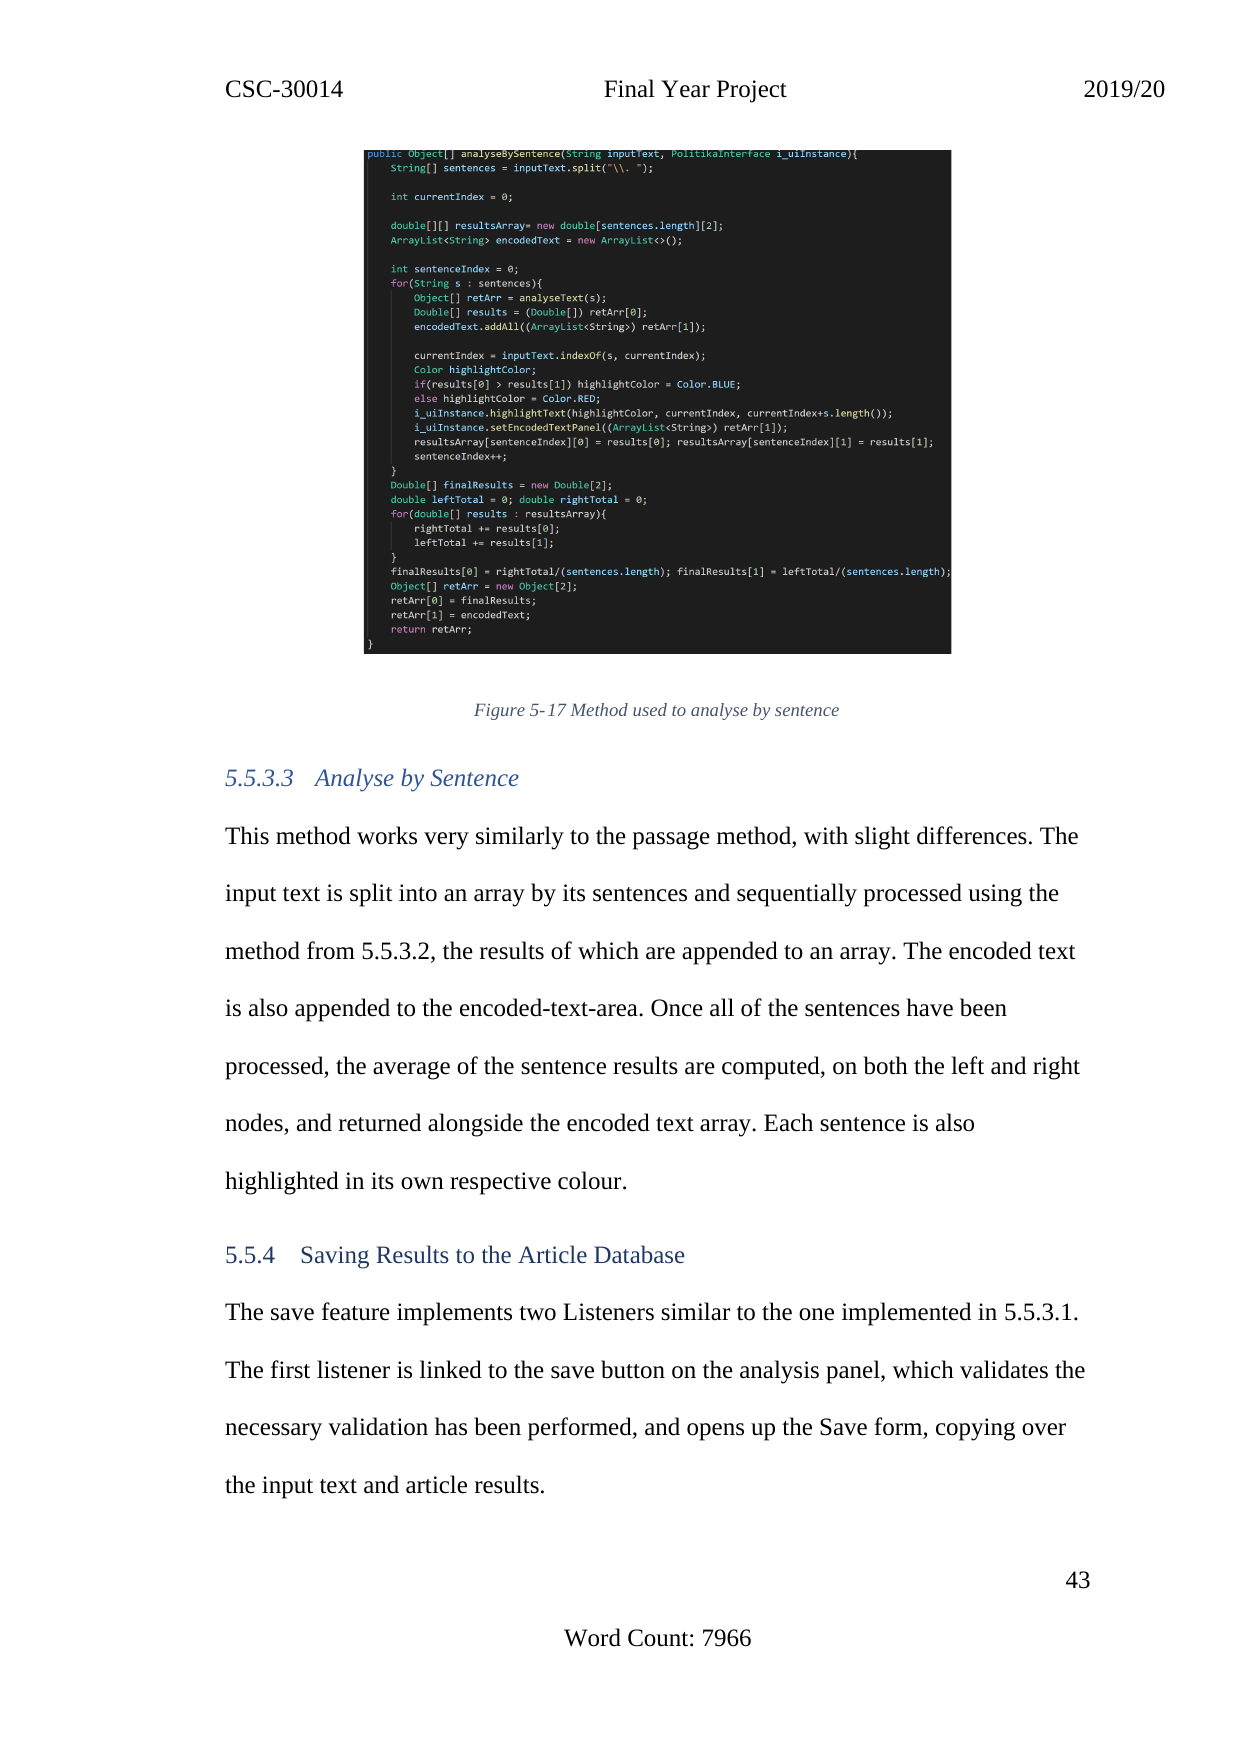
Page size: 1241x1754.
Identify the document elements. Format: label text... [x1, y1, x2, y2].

subtitle Saving Results to the Article Database [225, 1240, 1090, 1269]
text This method works very similarly to the passage method, with slight differences. The input text is split into an array by its sentences and sequentially processed using the method from 5.5.3.2, the results of which are appended to an array. The encoded text is also appended to the encoded-text-area. Once all of the sentences have been processed, the average of the sentence results are computed, on both the left and right nodes, and returned alongside the encoded text array. Each sentence is also highlighted in its own respective colour. [225, 821, 1090, 1194]
subtitle Analyse by Sentence [225, 763, 1090, 792]
text The save feature implements two Listeners similar to the one implemented in 5.5.3.1. The first listener is linked to the save button on the analysis panel, which validates the necessary validation has been performed, and opens up the Save form, copying over the input text and article results. [225, 1297, 1090, 1499]
picture [363, 150, 952, 654]
